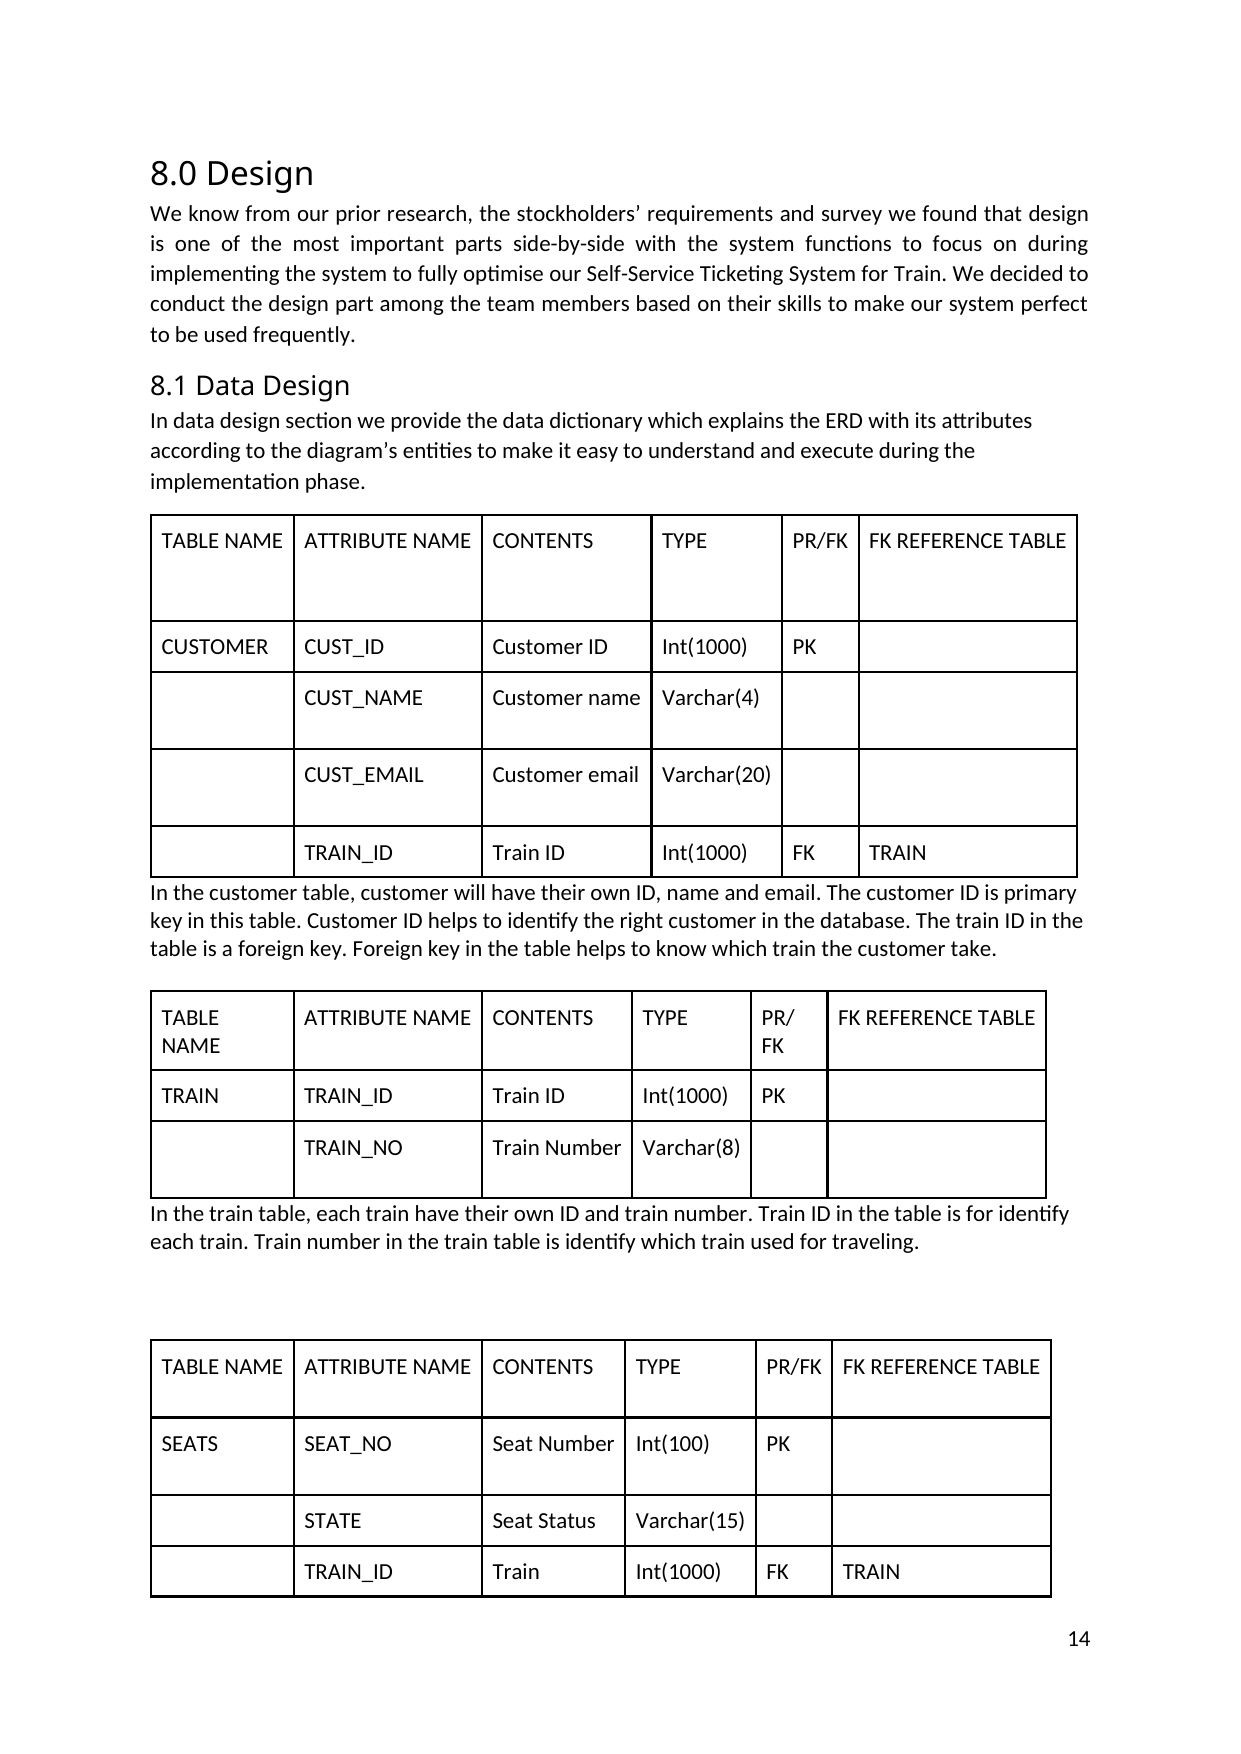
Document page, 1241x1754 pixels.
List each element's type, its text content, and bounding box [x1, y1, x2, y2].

table_header CONTENTS [483, 992, 631, 1069]
table_cell PK [783, 622, 858, 671]
table_header CONTENTS [483, 1341, 624, 1416]
table_cell Varchar(15) [626, 1496, 755, 1544]
table_header TYPE [653, 516, 781, 620]
table_header PR/FK [752, 992, 826, 1069]
table_header CONTENTS [483, 516, 650, 620]
table_cell [783, 673, 858, 748]
table_header TABLE NAME [152, 1341, 293, 1416]
table_cell Int(1000) [633, 1071, 750, 1120]
table_cell Customer name [483, 673, 650, 748]
table_cell PK [757, 1419, 831, 1493]
table_cell [833, 1496, 1050, 1544]
table_cell TRAIN_ID [295, 1071, 481, 1120]
text We know from our prior research, the stockholders’ requirements and survey we found that design is one of the most important parts side-by-side with the system functions to focus on during implementing the system to fully optimise our Self-Service Ticketing System for Train. We decided to conduct the design part among the team members based on their skills to make our system perfect to be used frequently. [150, 199, 1090, 348]
table_header ATTRIBUTE NAME [295, 516, 481, 620]
table_cell Seat Number [483, 1419, 624, 1493]
text In data design section we provide the data dictionary which explains the ERD with its attributes according to the diagram’s entities to make it easy to understand and execute during the implementation phase. [150, 406, 1090, 495]
table_cell FK [783, 827, 858, 876]
table_cell [860, 673, 1076, 748]
table_header FK REFERENCE TABLE [829, 992, 1045, 1069]
table_cell Train [483, 1547, 624, 1595]
table_cell [829, 1122, 1045, 1197]
table_cell Customer email [483, 750, 650, 825]
table_cell TRAIN [833, 1547, 1050, 1595]
table_header TABLE NAME [152, 516, 293, 620]
table_cell Train ID [483, 1071, 631, 1120]
table_header TYPE [626, 1341, 755, 1416]
table_header ATTRIBUTE NAME [295, 1341, 481, 1416]
subtitle 8.0 Design [150, 150, 1090, 195]
table_cell [757, 1496, 831, 1544]
table_header ATTRIBUTE NAME [295, 992, 481, 1069]
table_cell TRAIN_NO [295, 1122, 481, 1197]
text In the train table, each train have their own ID and train number. Train ID in the table is for identify each train. Train number in the train table is identify which train used for traveling. [150, 1199, 1090, 1255]
table_cell TRAIN [860, 827, 1076, 876]
table_cell Train Number [483, 1122, 631, 1197]
table_cell STATE [295, 1496, 481, 1544]
table_cell TRAIN [152, 1071, 293, 1120]
table_header FK REFERENCE TABLE [860, 516, 1076, 620]
table_header PR/FK [783, 516, 858, 620]
table_cell [860, 622, 1076, 671]
text In the customer table, customer will have their own ID, name and email. The customer ID is primary key in this table. Customer ID helps to identify the right customer in the database. The train ID in the table is a foreign key. Foreign key in the table helps to know which train the customer take. [150, 878, 1090, 962]
table_cell [152, 673, 293, 748]
table_cell [152, 1496, 293, 1544]
table_cell Varchar(20) [653, 750, 781, 825]
table_cell [152, 750, 293, 825]
table_cell [860, 750, 1076, 825]
table_cell SEATS [152, 1419, 293, 1493]
table_cell [152, 1122, 293, 1197]
table_cell PK [752, 1071, 826, 1120]
table_cell [829, 1071, 1045, 1120]
table_cell TRAIN_ID [295, 827, 481, 876]
table_cell FK [757, 1547, 831, 1595]
table_cell Varchar(8) [633, 1122, 750, 1197]
table_cell SEAT_NO [295, 1419, 481, 1493]
table_cell [152, 1547, 293, 1595]
table_cell CUST_NAME [295, 673, 481, 748]
table_cell CUST_EMAIL [295, 750, 481, 825]
table_cell [152, 827, 293, 876]
table_cell [783, 750, 858, 825]
table_cell Int(100) [626, 1419, 755, 1493]
table_cell [752, 1122, 826, 1197]
table_cell Int(1000) [626, 1547, 755, 1595]
table_cell CUSTOMER [152, 622, 293, 671]
subtitle 8.1 Data Design [150, 367, 1090, 403]
table_header PR/FK [757, 1341, 831, 1416]
table_cell Train ID [483, 827, 650, 876]
table_header FK REFERENCE TABLE [833, 1341, 1050, 1416]
table_cell [833, 1419, 1050, 1493]
table_cell CUST_ID [295, 622, 481, 671]
table_cell Seat Status [483, 1496, 624, 1544]
table_cell Int(1000) [653, 827, 781, 876]
table_cell Customer ID [483, 622, 650, 671]
table_cell TRAIN_ID [295, 1547, 481, 1595]
table_cell Int(1000) [653, 622, 781, 671]
table_cell Varchar(4) [653, 673, 781, 748]
table_header TABLE NAME [152, 992, 293, 1069]
table_header TYPE [633, 992, 750, 1069]
